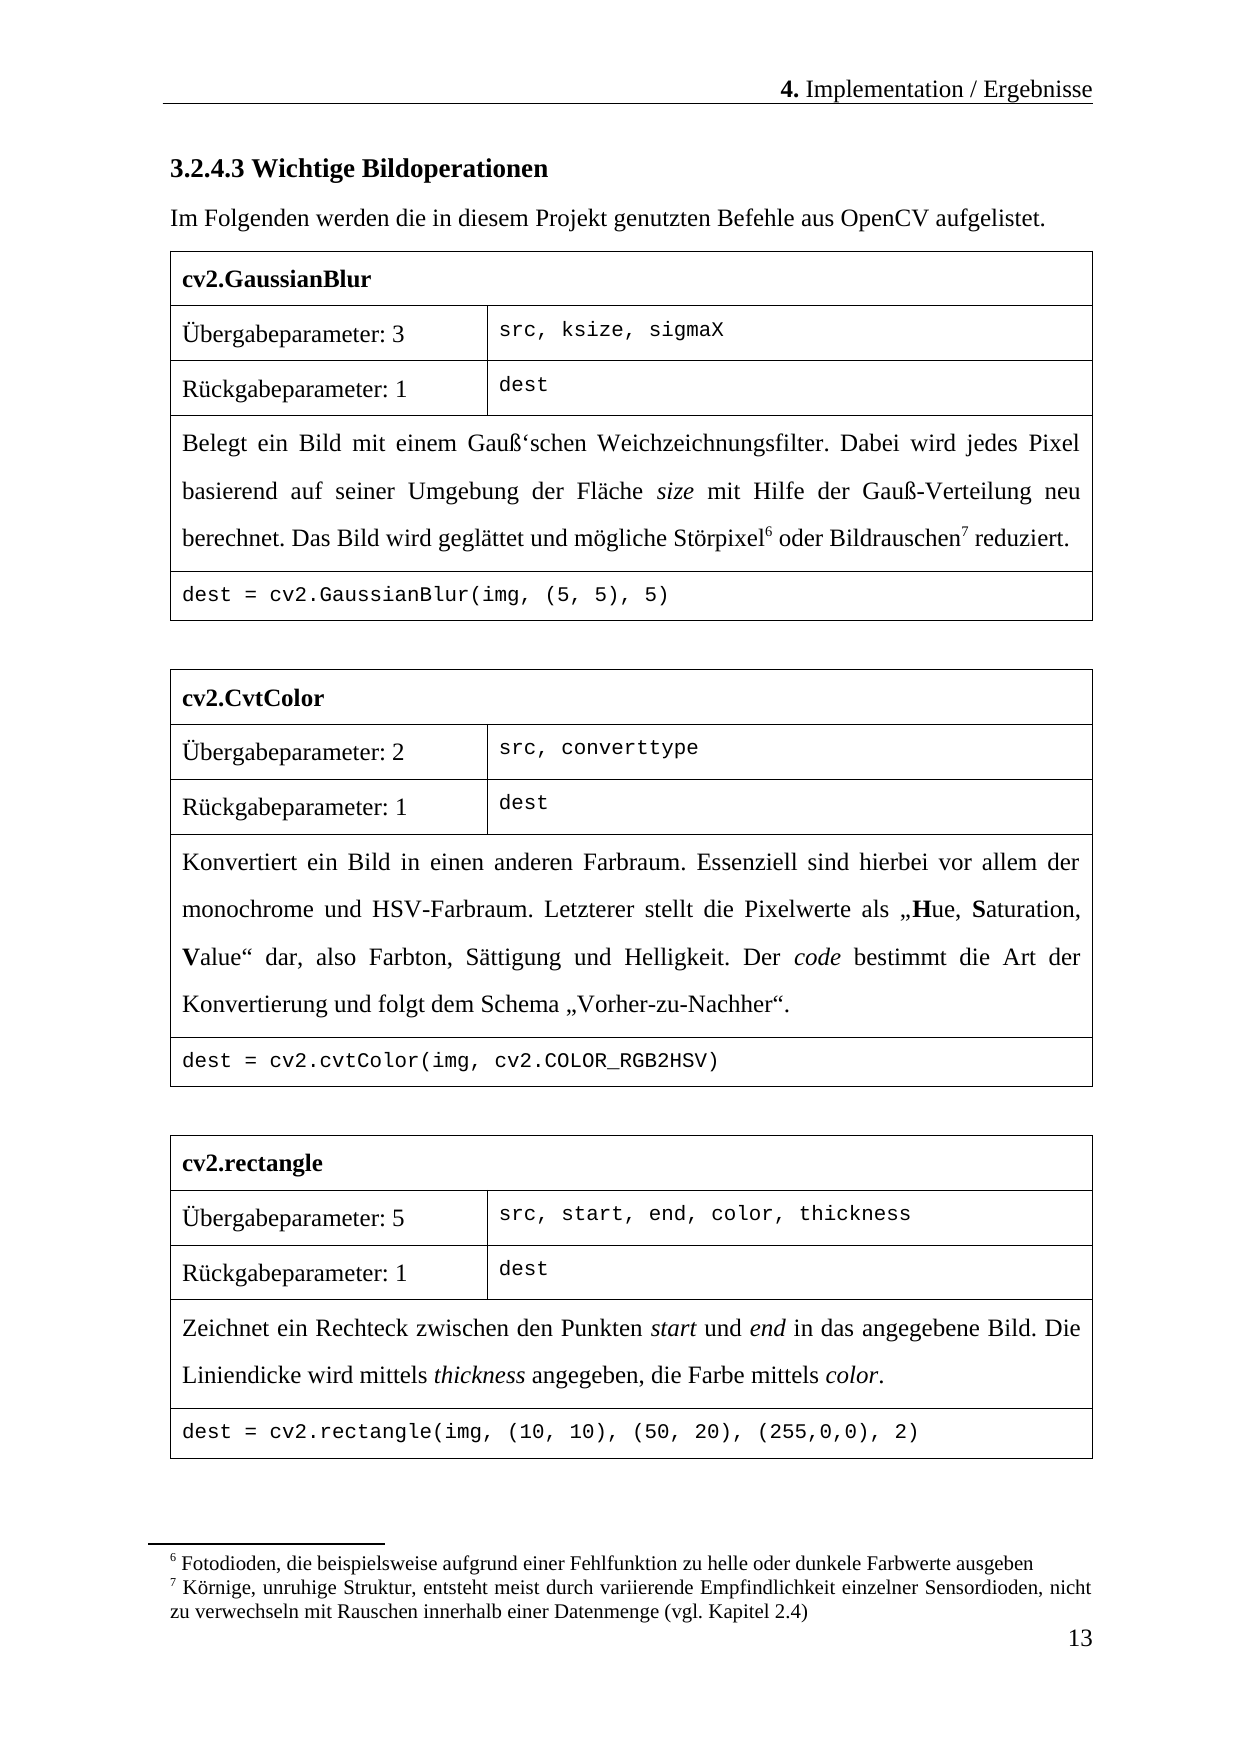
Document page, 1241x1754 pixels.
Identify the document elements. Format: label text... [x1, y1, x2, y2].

table_cell Übergabeparameter: 2 [171, 725, 487, 779]
table_cell src, start, end, color, thickness [488, 1191, 1092, 1244]
table_cell Belegt ein Bild mit einem Gauß‘schen Weichzeichnungsfilter. Dabei wird jedes Pixel basierend auf seiner Umgebung der Fläche size mit Hilfe der Gauß-Verteilung neu berechnet. Das Bild wird geglättet und mögliche Störpixel oder Bildrauschen reduziert. [171, 416, 1092, 571]
table_cell src, converttype [488, 725, 1092, 779]
table_cell Rückgabeparameter: 1 [171, 780, 487, 833]
table_cell dest [488, 780, 1092, 833]
table_cell Rückgabeparameter: 1 [171, 361, 487, 415]
table_header cv2.GaussianBlur [171, 252, 1092, 305]
table_cell dest = cv2.GaussianBlur(img, (5, 5), 5) [171, 572, 1092, 620]
table_cell Konvertiert ein Bild in einen anderen Farbraum. Essenziell sind hierbei vor allem der monochrome und HSV-Farbraum. Letzterer stellt die Pixelwerte als „Hue, Saturation, Value“ dar, also Farbton, Sättigung und Helligkeit. Der code bestimmt die Art der Konvertierung und folgt dem Schema „Vorher-zu-Nachher“. [171, 835, 1092, 1037]
table_cell dest = cv2.cvtColor(img, cv2.COLOR_RGB2HSV) [171, 1038, 1092, 1086]
subtitle 3.2.4.3 Wichtige Bildoperationen [170, 152, 1093, 183]
table_cell Übergabeparameter: 3 [171, 306, 487, 360]
table_header cv2.CvtColor [171, 670, 1092, 724]
table_cell dest [488, 361, 1092, 415]
table_cell src, ksize, sigmaX [488, 306, 1092, 360]
table_cell dest [488, 1246, 1092, 1299]
table_cell Zeichnet ein Rechteck zwischen den Punkten start und end in das angegebene Bild. Die Liniendicke wird mittels thickness angegeben, die Farbe mittels color. [171, 1300, 1092, 1408]
table_header cv2.rectangle [171, 1136, 1092, 1190]
text Im Folgenden werden die in diesem Projekt genutzten Befehle aus OpenCV aufgelistet. [170, 203, 1093, 232]
table_cell Übergabeparameter: 5 [171, 1191, 487, 1244]
table_cell Rückgabeparameter: 1 [171, 1246, 487, 1299]
table_cell dest = cv2.rectangle(img, (10, 10), (50, 20), (255,0,0), 2) [171, 1409, 1092, 1457]
